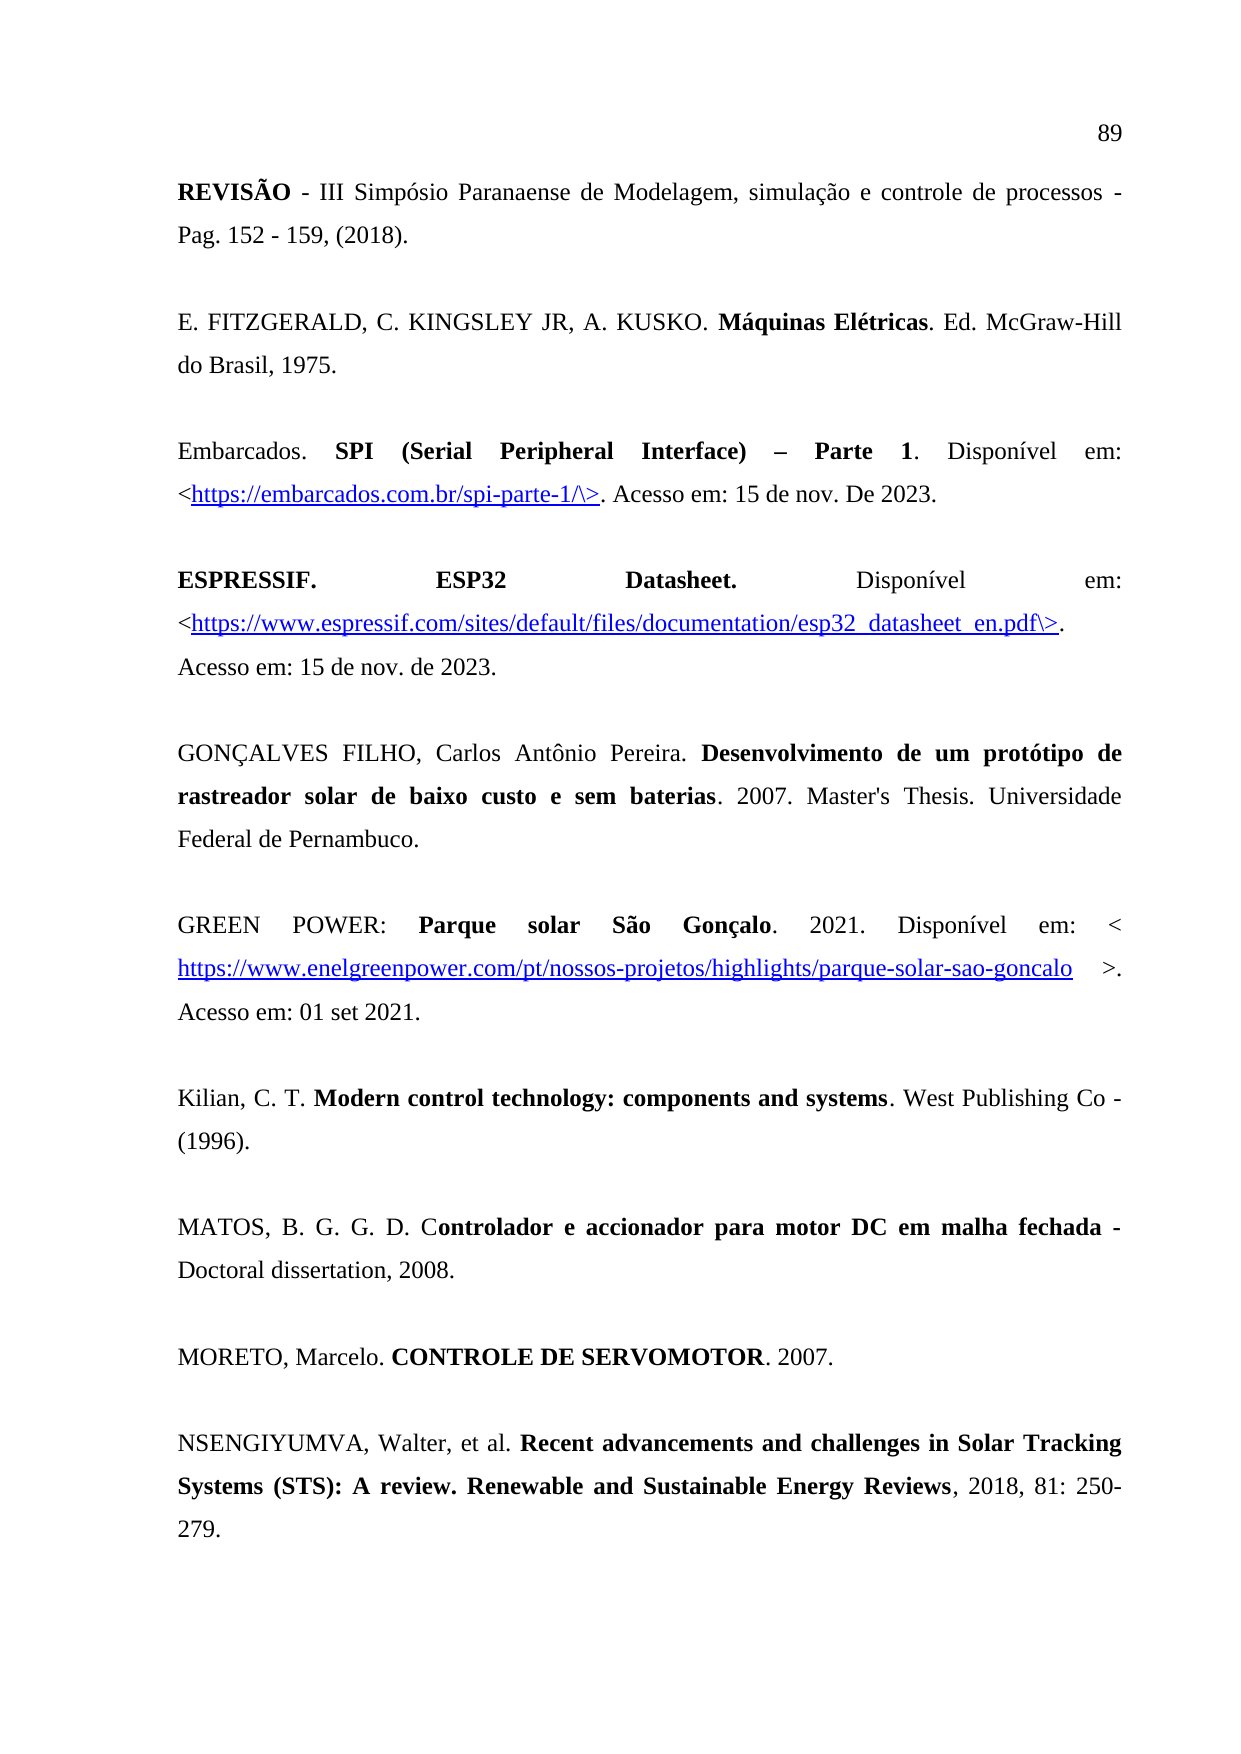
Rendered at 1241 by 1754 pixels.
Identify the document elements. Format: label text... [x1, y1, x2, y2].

text Embarcados. SPI (Serial Peripheral Interface) – Parte 1. Disponível em: <https://embarcados.com.br/spi-parte-1/\>. Acesso em: 15 de nov. De 2023. [177, 436, 1122, 508]
text NSENGIYUMVA, Walter, et al. Recent advancements and challenges in Solar Tracking Systems (STS): A review. Renewable and Sustainable Energy Reviews, 2018, 81: 250-279. [177, 1428, 1122, 1543]
text ESPRESSIF. ESP32 Datasheet. Disponível em: <https://www.espressif.com/sites/default/files/documentation/esp32_datasheet_en.pdf\>. Acesso em: 15 de nov. de 2023. [177, 565, 1122, 680]
text GREEN POWER: Parque solar São Gonçalo. 2021. Disponível em: < https://www.enelgreenpower.com/pt/nossos-projetos/highlights/parque-solar-sao-goncalo >. Acesso em: 01 set 2021. [177, 910, 1122, 1025]
text MORETO, Marcelo. CONTROLE DE SERVOMOTOR. 2007. [177, 1342, 1122, 1370]
text MATOS, B. G. G. D. Controlador e accionador para motor DC em malha fechada -Doctoral dissertation, 2008. [177, 1212, 1122, 1284]
text E. FITZGERALD, C. KINGSLEY JR, A. KUSKO. Máquinas Elétricas. Ed. McGraw-Hill do Brasil, 1975. [177, 307, 1122, 378]
text Kilian, C. T. Modern control technology: components and systems. West Publishing Co - (1996). [177, 1083, 1122, 1155]
text GONÇALVES FILHO, Carlos Antônio Pereira. Desenvolvimento de um protótipo de rastreador solar de baixo custo e sem baterias. 2007. Master's Thesis. Universidade Federal de Pernambuco. [177, 738, 1122, 853]
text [177, 177, 1122, 249]
